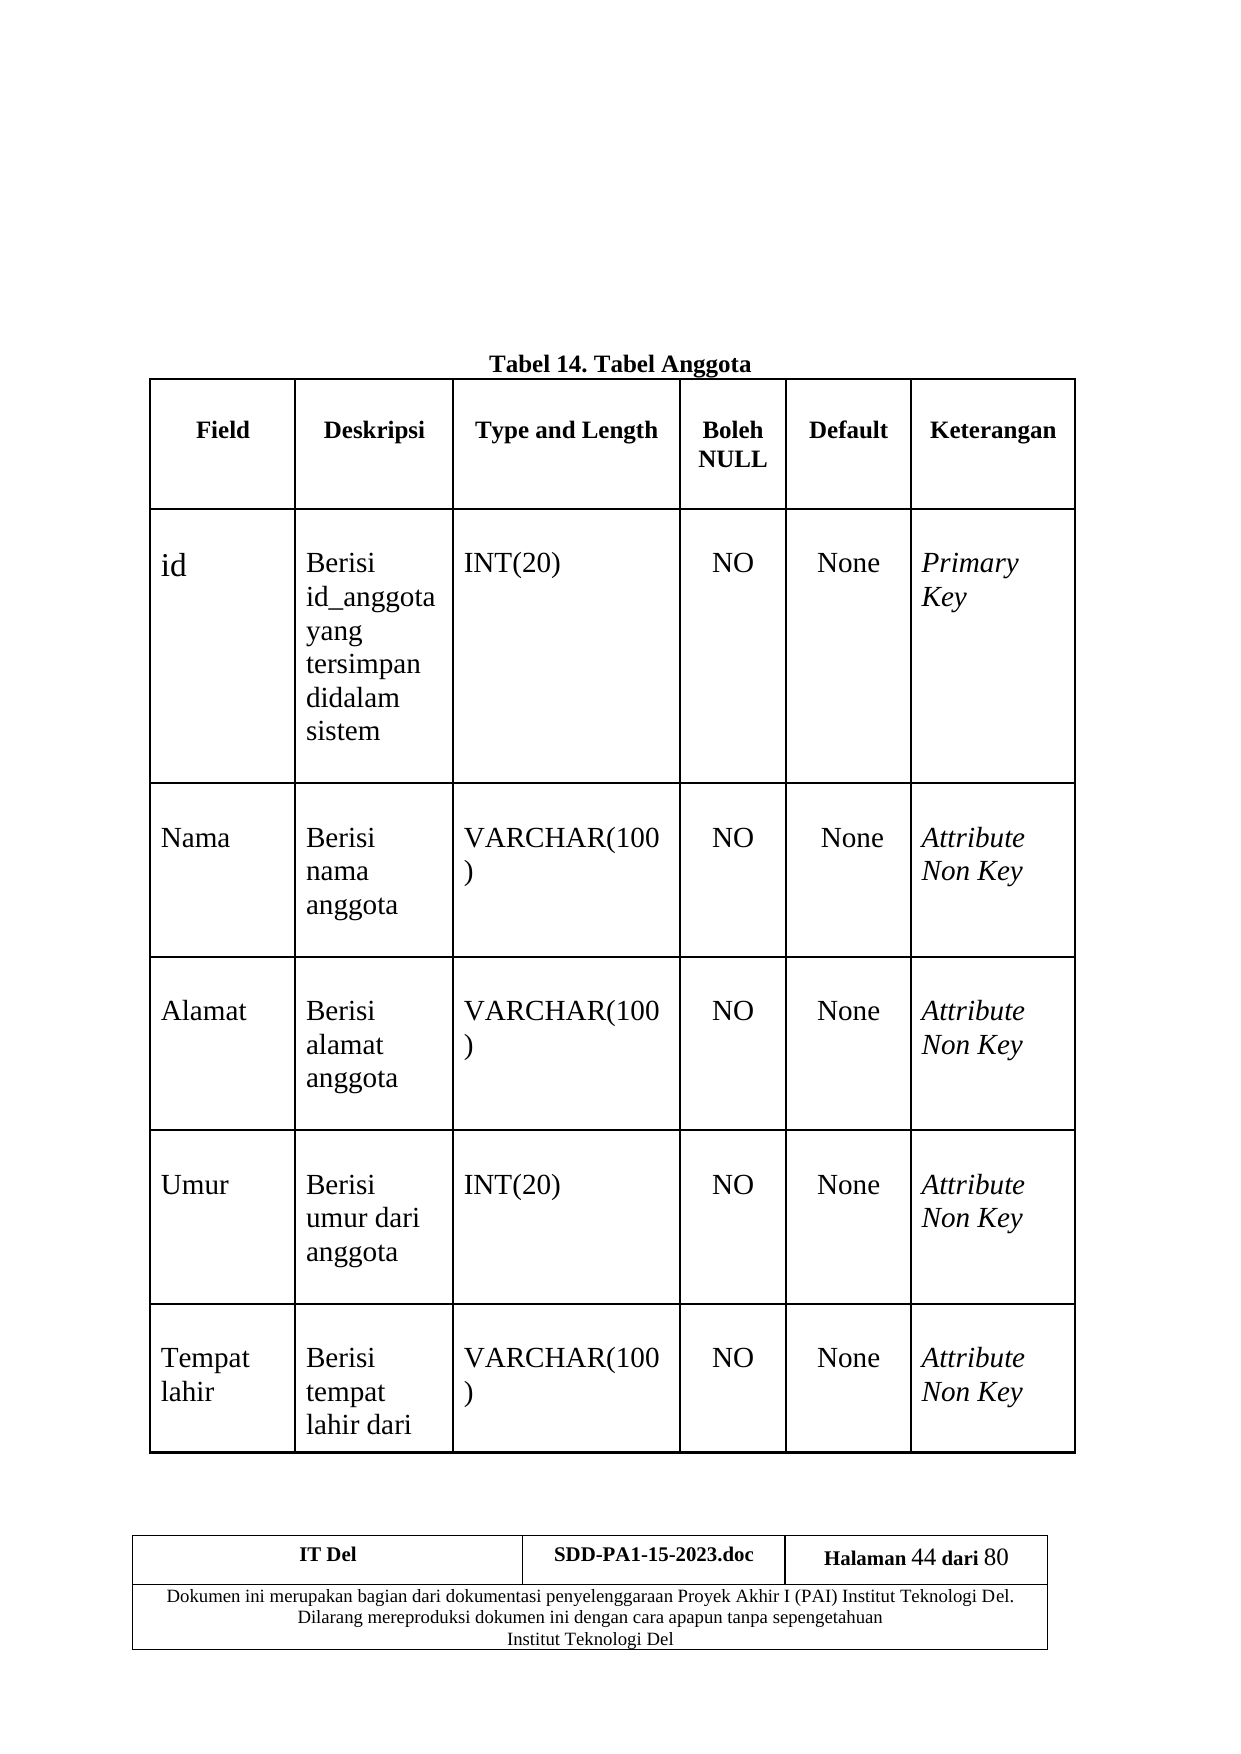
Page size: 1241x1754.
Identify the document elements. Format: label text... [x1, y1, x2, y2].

table_cell None [787, 958, 910, 1129]
table_cell id [151, 510, 294, 782]
table_cell Nama [151, 784, 294, 956]
table_cell NO [681, 1131, 785, 1303]
table_cell Attribute Non Key [912, 1305, 1074, 1451]
table_cell VARCHAR(100) [454, 784, 679, 956]
table_header Keterangan [912, 380, 1074, 508]
table_cell VARCHAR(100) [454, 958, 679, 1129]
table_cell Primary Key [912, 510, 1074, 782]
table_header Deskripsi [296, 380, 452, 508]
table_cell Berisi umur dari anggota [296, 1131, 452, 1303]
table_header Default [787, 380, 910, 508]
table_cell Umur [151, 1131, 294, 1303]
table_cell INT(20) [454, 1131, 679, 1303]
table_cell VARCHAR(100) [454, 1305, 679, 1451]
table_cell Berisi alamat anggota [296, 958, 452, 1129]
table_cell NO [681, 510, 785, 782]
table_cell NO [681, 958, 785, 1129]
table_cell None [787, 784, 910, 956]
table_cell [296, 1305, 452, 1451]
table_cell Tempat lahir [151, 1305, 294, 1451]
table_header Type and Length [454, 380, 679, 508]
table_cell Alamat [151, 958, 294, 1129]
table_cell Attribute Non Key [912, 958, 1074, 1129]
table_header Boleh NULL [681, 380, 785, 508]
table_cell NO [681, 784, 785, 956]
text Tabel 14. Tabel Anggota [148, 349, 1092, 378]
table_cell None [787, 1305, 910, 1451]
table_header Field [151, 380, 294, 508]
table_cell None [787, 510, 910, 782]
table_cell INT(20) [454, 510, 679, 782]
table_cell NO [681, 1305, 785, 1451]
table_cell None [787, 1131, 910, 1303]
table_cell Attribute Non Key [912, 1131, 1074, 1303]
table_cell Berisi nama anggota [296, 784, 452, 956]
table_cell Attribute Non Key [912, 784, 1074, 956]
table_cell Berisi id_anggota yang tersimpan didalam sistem [296, 510, 452, 782]
